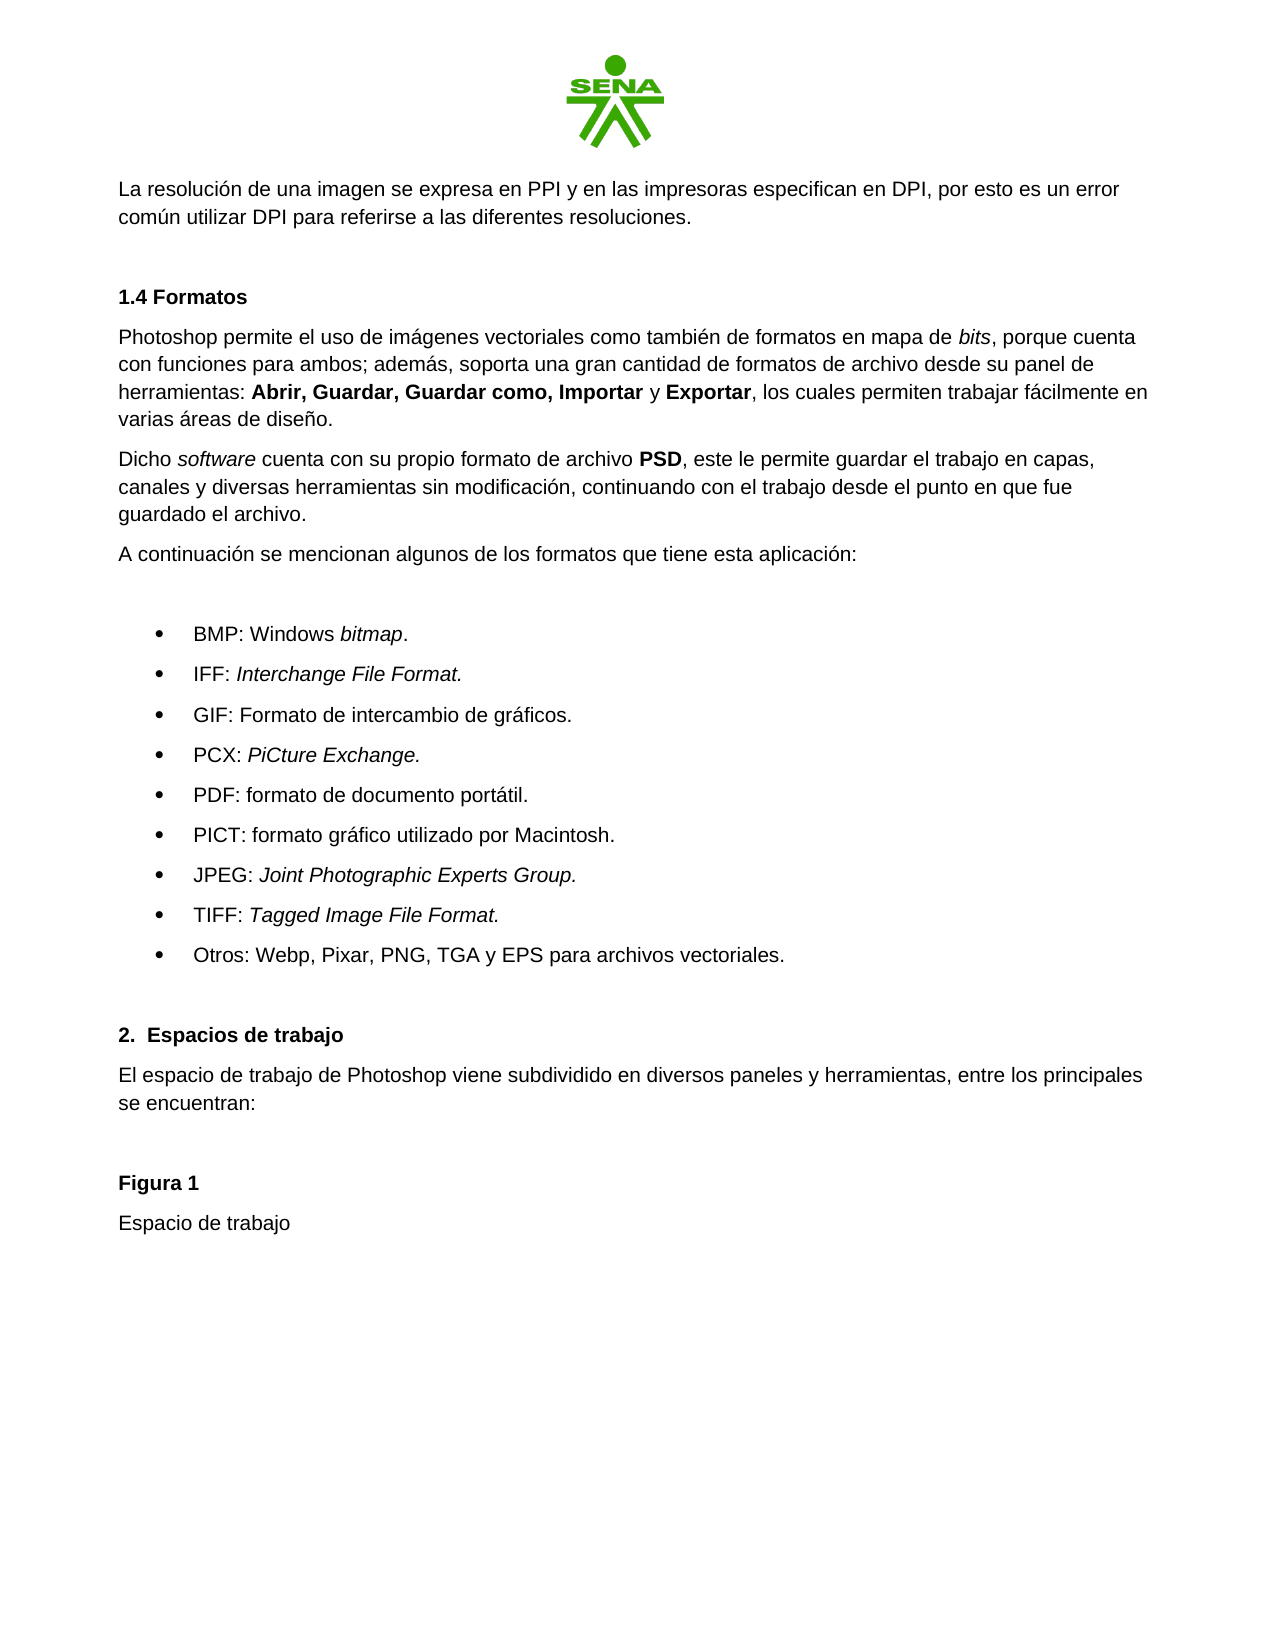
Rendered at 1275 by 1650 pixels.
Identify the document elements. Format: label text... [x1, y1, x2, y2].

list PCX: PiCture Exchange. [156, 742, 1157, 767]
list PICT: formato gráfico utilizado por Macintosh. [156, 823, 1157, 847]
list JPEG: Joint Photographic Experts Group. [156, 863, 1157, 887]
text El espacio de trabajo de Photoshop viene subdividido en diversos paneles y herramientas, entre los principales se encuentran: [118, 1063, 1157, 1114]
text Figura 1 [118, 1171, 1157, 1194]
list IFF: Interchange File Format. [156, 662, 1157, 686]
text La resolución de una imagen se expresa en PPI y en las impresoras especifican en DPI, por esto es un error común utilizar DPI para referirse a las diferentes resoluciones. [118, 177, 1157, 229]
text 1.4 Formatos [118, 285, 1157, 309]
list TIFF: Tagged Image File Format. [156, 903, 1157, 927]
text Espacio de trabajo [118, 1211, 1157, 1234]
picture [566, 55, 664, 148]
text A continuación se mencionan algunos de los formatos que tiene esta aplicación: [118, 542, 1157, 566]
text Dicho software cuenta con su propio formato de archivo PSD, este le permite guardar el trabajo en capas, canales y diversas herramientas sin modificación, continuando con el trabajo desde el punto en que fue guardado el archivo. [118, 447, 1157, 526]
list GIF: Formato de intercambio de gráficos. [156, 702, 1157, 726]
list PDF: formato de documento portátil. [156, 783, 1157, 807]
text Photoshop permite el uso de imágenes vectoriales como también de formatos en mapa de bits, porque cuenta con funciones para ambos; además, soporta una gran cantidad de formatos de archivo desde su panel de herramientas: Abrir, Guardar, Guardar como, Importar y Exportar, los cuales permiten trabajar fácilmente en varias áreas de diseño. [118, 325, 1157, 431]
list Otros: Webp, Pixar, PNG, TGA y EPS para archivos vectoriales. [156, 943, 1157, 967]
text 2. Espacios de trabajo [118, 1023, 1157, 1047]
list BMP: Windows bitmap. [156, 622, 1157, 646]
